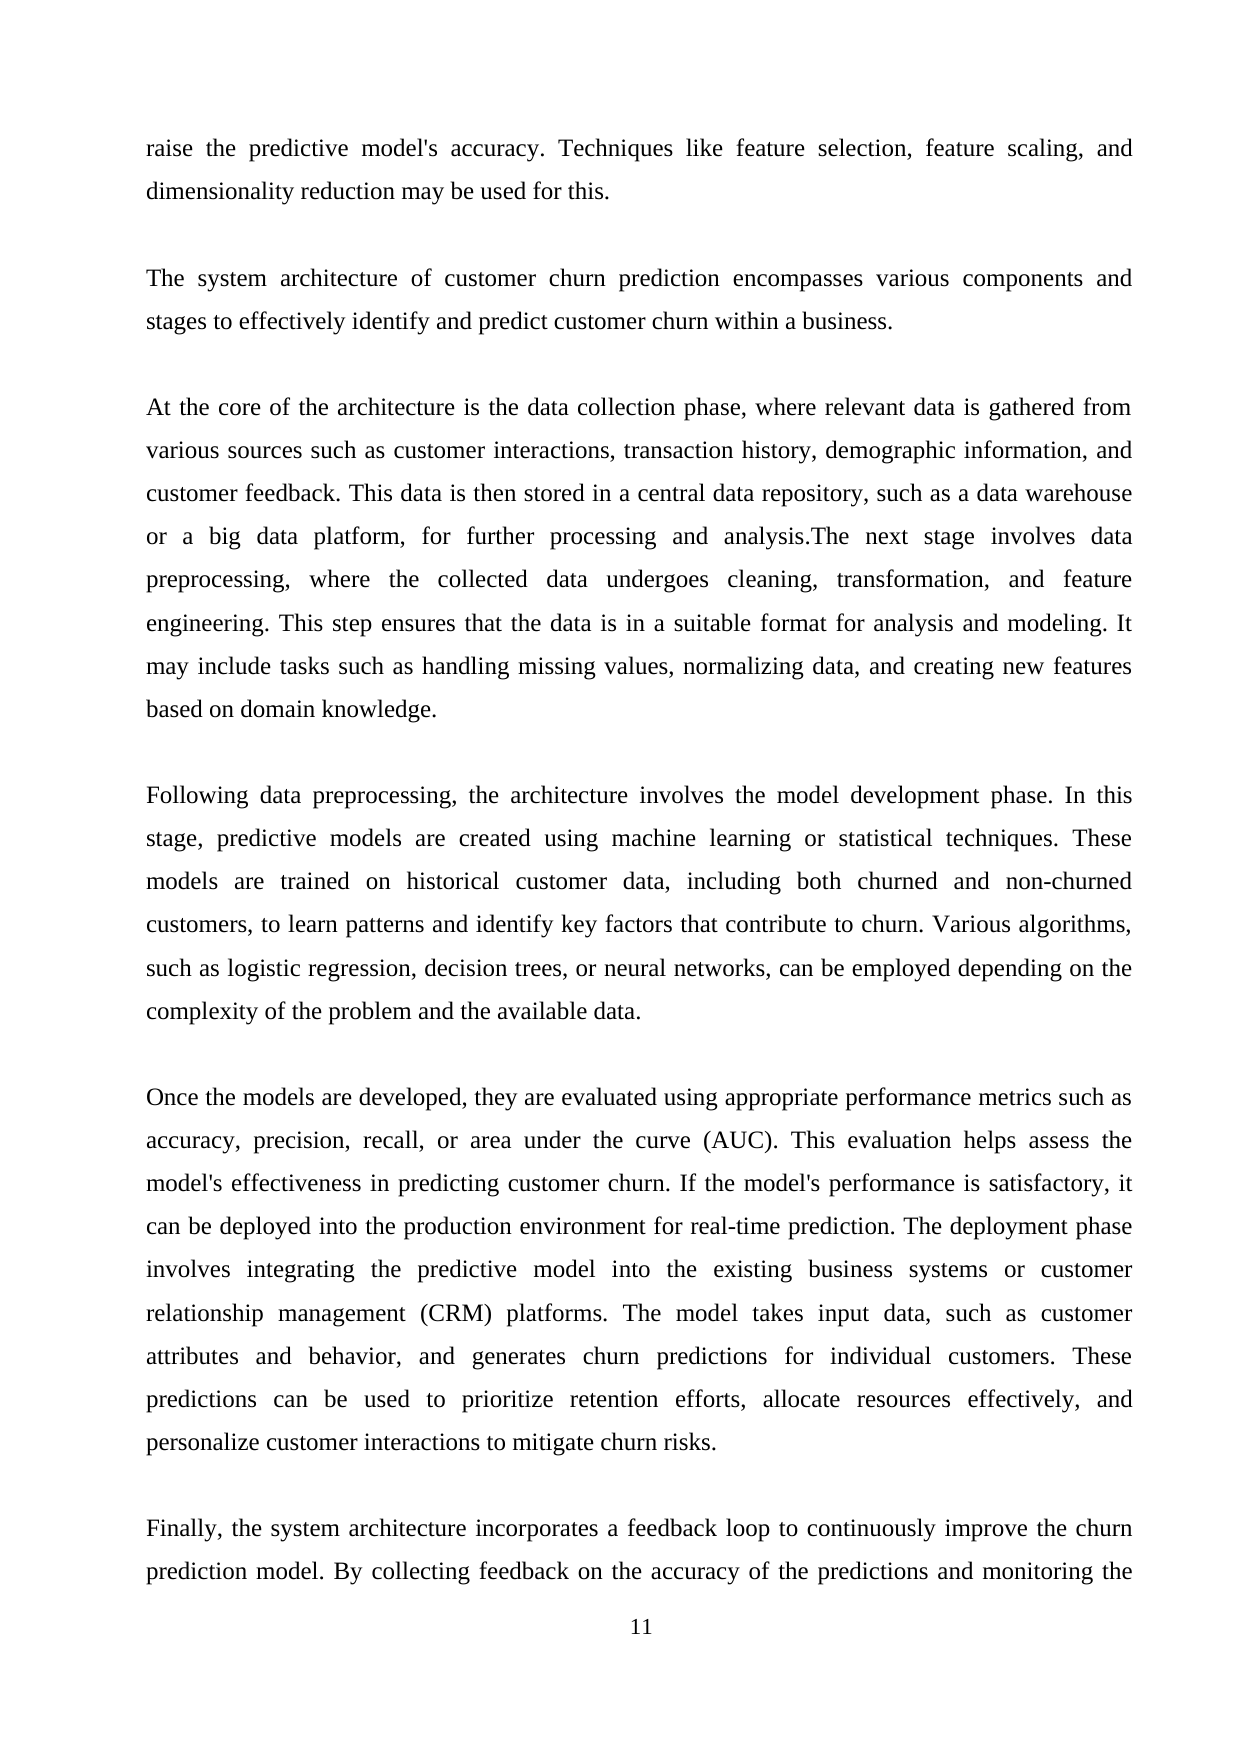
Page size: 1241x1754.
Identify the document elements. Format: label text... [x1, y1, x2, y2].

text Following data preprocessing, the architecture involves the model development phase. In this stage, predictive models are created using machine learning or statistical techniques. These models are trained on historical customer data, including both churned and non-churned customers, to learn patterns and identify key factors that contribute to churn. Various algorithms, such as logistic regression, decision trees, or neural networks, can be employed depending on the complexity of the problem and the available data. [146, 780, 1133, 1024]
text The system architecture of customer churn prediction encompasses various components and stages to effectively identify and predict customer churn within a business. [146, 263, 1133, 334]
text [146, 1513, 1133, 1585]
text Once the models are developed, they are evaluated using appropriate performance metrics such as accuracy, precision, recall, or area under the curve (AUC). This evaluation helps assess the model's effectiveness in predicting customer churn. If the model's performance is satisfactory, it can be deployed into the production environment for real-time prediction. The deployment phase involves integrating the predictive model into the existing business systems or customer relationship management (CRM) platforms. The model takes input data, such as customer attributes and behavior, and generates churn predictions for individual customers. These predictions can be used to prioritize retention efforts, allocate resources effectively, and personalize customer interactions to mitigate churn risks. [146, 1082, 1133, 1456]
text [146, 133, 1133, 205]
text At the core of the architecture is the data collection phase, where relevant data is gathered from various sources such as customer interactions, transaction history, demographic information, and customer feedback. This data is then stored in a central data repository, such as a data warehouse or a big data platform, for further processing and analysis.The next stage involves data preprocessing, where the collected data undergoes cleaning, transformation, and feature engineering. This step ensures that the data is in a suitable format for analysis and modeling. It may include tasks such as handling missing values, normalizing data, and creating new features based on domain knowledge. [146, 392, 1133, 723]
